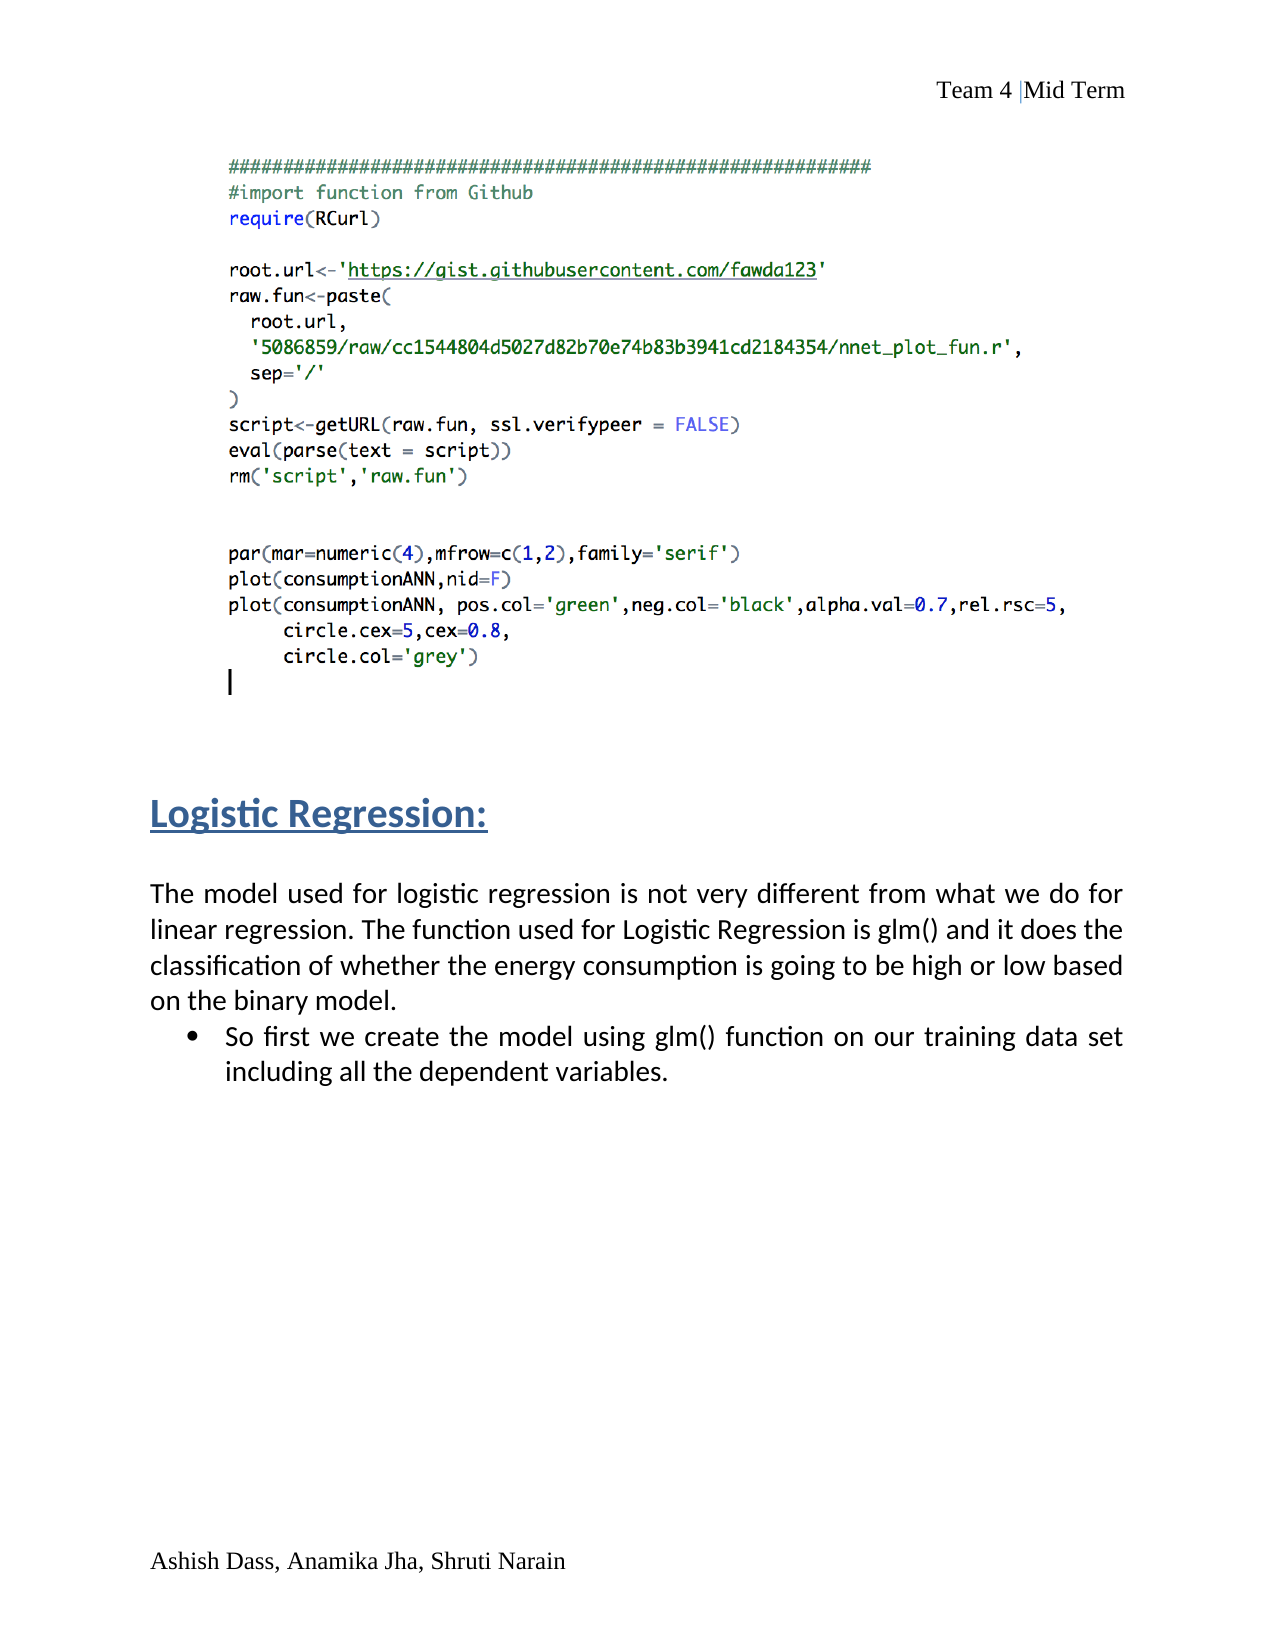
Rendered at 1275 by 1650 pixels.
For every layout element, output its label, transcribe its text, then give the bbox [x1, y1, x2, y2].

text The model used for logistic regression is not very different from what we do for linear regression. The function used for Logistic Regression is glm() and it does the classification of whether the energy consumption is going to be high or low based on the binary model. [150, 875, 1125, 1018]
picture [225, 150, 1200, 717]
list So first we create the model using glm() function on our training data set including all the dependent variables. [187, 1018, 1125, 1089]
text Logistic Regression: [150, 787, 1125, 838]
